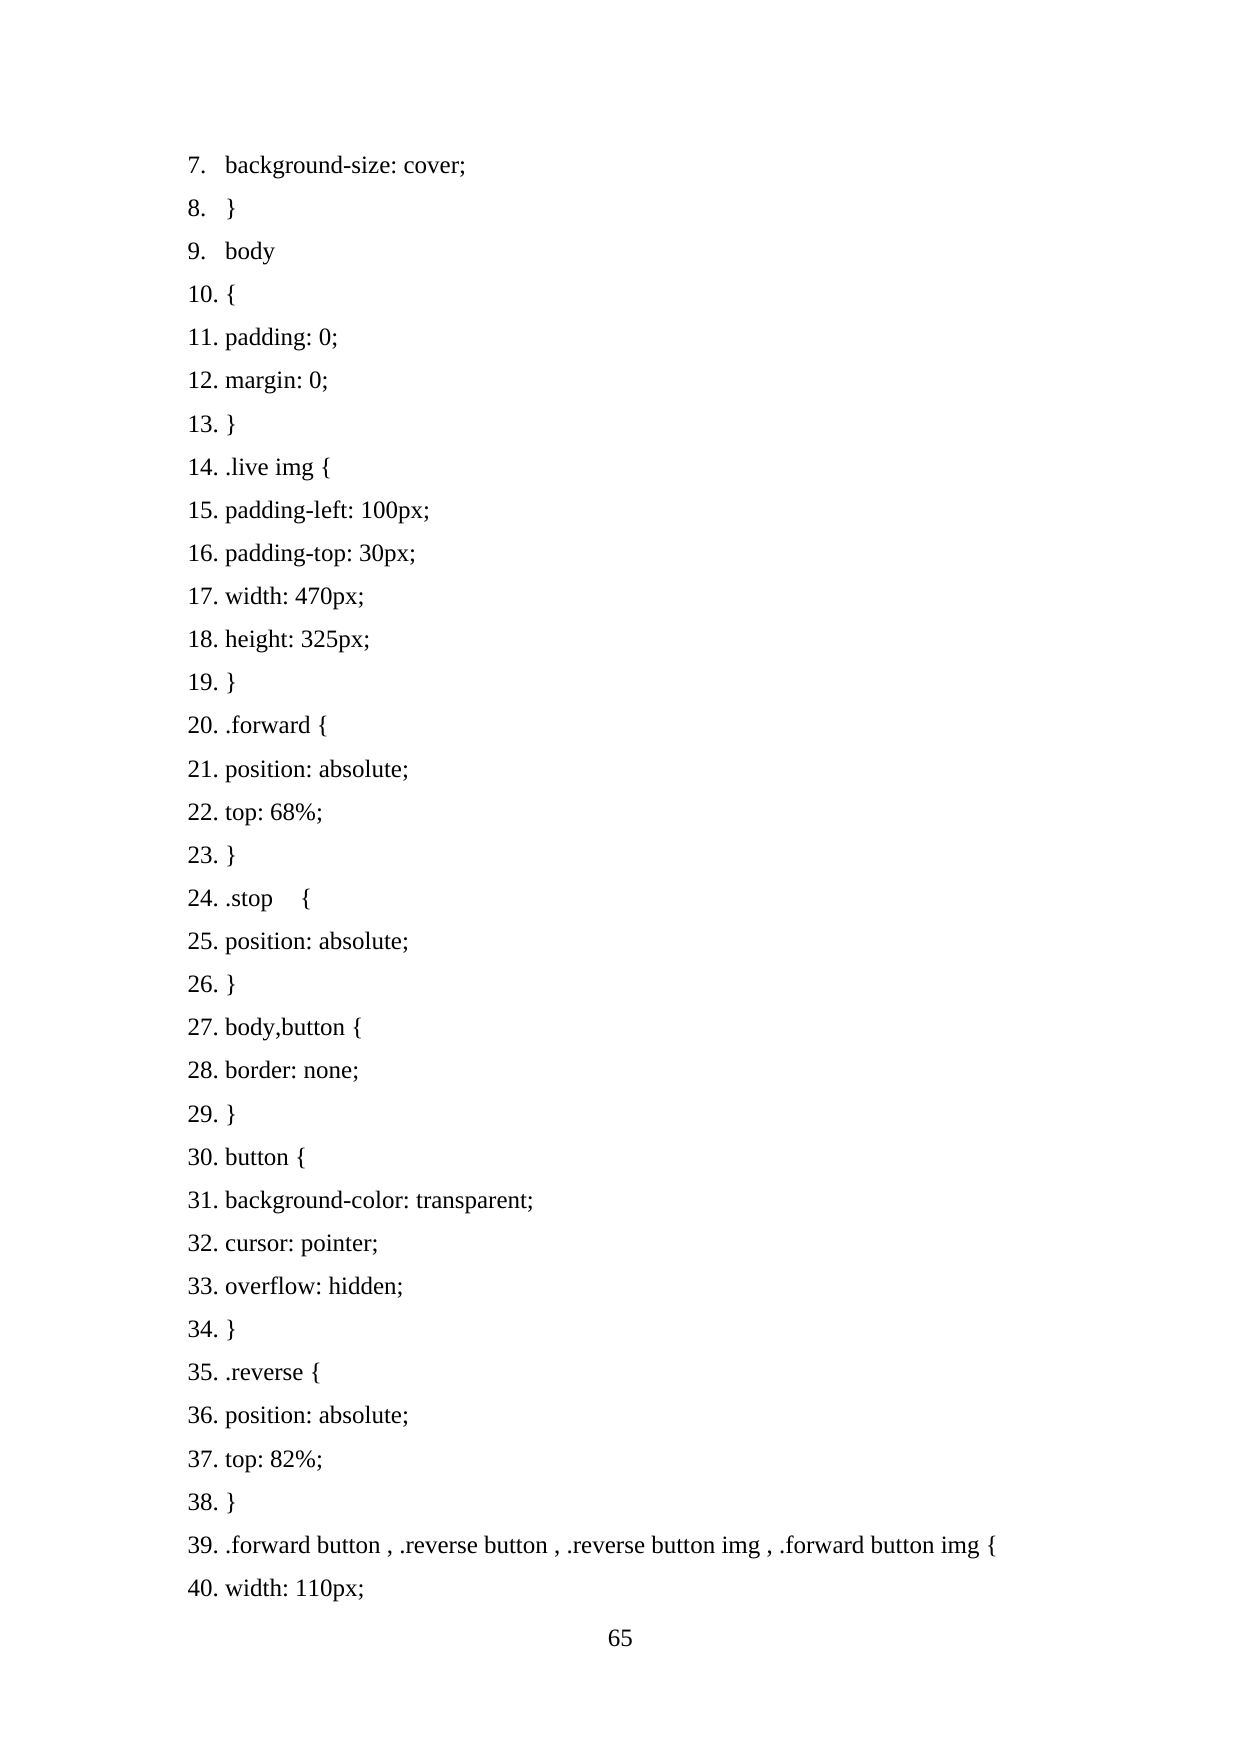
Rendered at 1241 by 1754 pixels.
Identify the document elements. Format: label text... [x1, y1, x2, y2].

list background-size: cover; [187, 150, 1090, 179]
list } [187, 1487, 1090, 1516]
list .live img { [187, 452, 1090, 481]
list margin: 0; [187, 366, 1090, 394]
list width: 110px; [187, 1573, 1090, 1602]
list body [187, 236, 1090, 265]
list height: 325px; [187, 624, 1090, 653]
list position: absolute; [187, 1401, 1090, 1429]
list border: none; [187, 1056, 1090, 1084]
list } [187, 409, 1090, 437]
list background-color: transparent; [187, 1185, 1090, 1214]
list padding: 0; [187, 322, 1090, 351]
list width: 470px; [187, 581, 1090, 610]
list overflow: hidden; [187, 1271, 1090, 1300]
list .reverse { [187, 1357, 1090, 1386]
list } [187, 840, 1090, 869]
list position: absolute; [187, 926, 1090, 955]
list body,button { [187, 1012, 1090, 1041]
list .stop { [187, 883, 1090, 912]
list .forward { [187, 711, 1090, 739]
list } [187, 1314, 1090, 1343]
list .forward button , .reverse button , .reverse button img , .forward button img { [187, 1530, 1090, 1559]
list } [187, 667, 1090, 696]
list } [187, 193, 1090, 222]
list cursor: pointer; [187, 1228, 1090, 1257]
list button { [187, 1142, 1090, 1171]
list padding-top: 30px; [187, 538, 1090, 567]
list } [187, 1099, 1090, 1127]
list position: absolute; [187, 754, 1090, 782]
list { [187, 279, 1090, 308]
list } [187, 969, 1090, 998]
list padding-left: 100px; [187, 495, 1090, 524]
list top: 82%; [187, 1444, 1090, 1472]
list top: 68%; [187, 797, 1090, 826]
